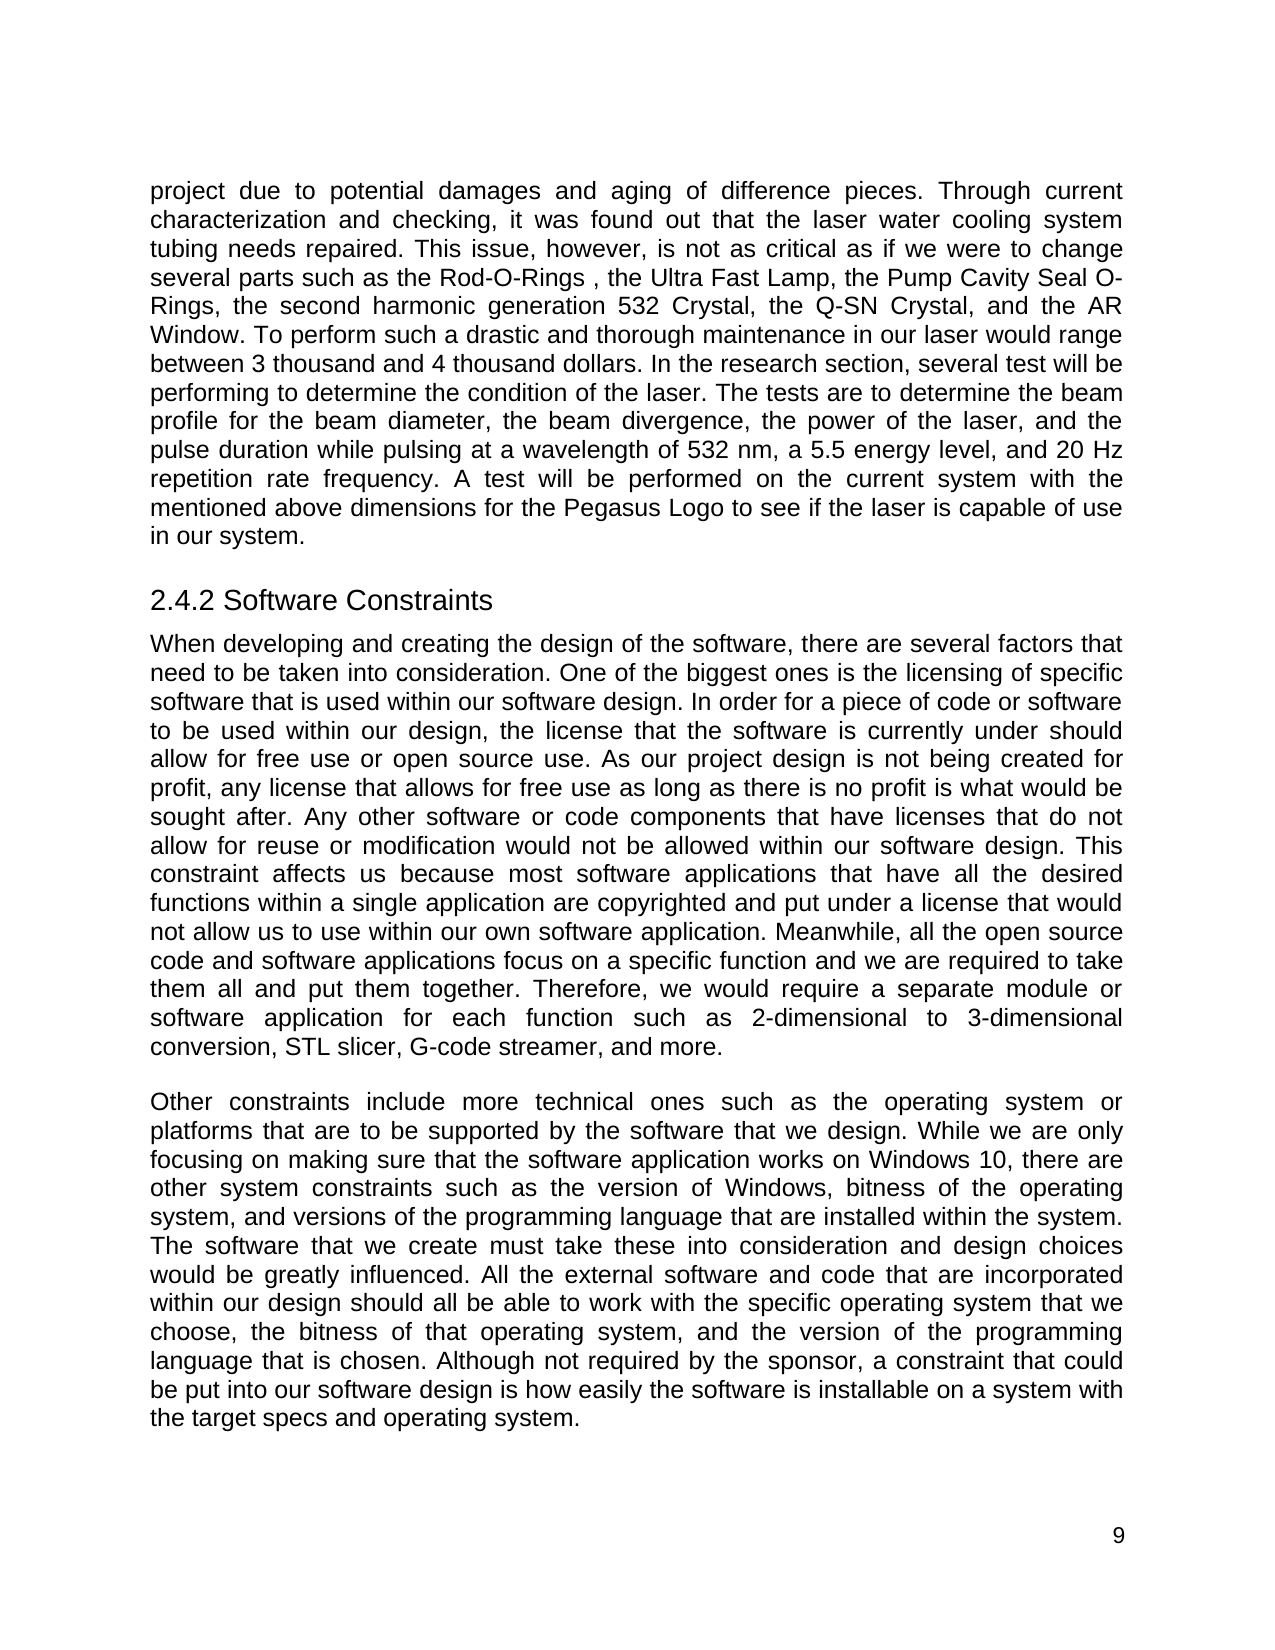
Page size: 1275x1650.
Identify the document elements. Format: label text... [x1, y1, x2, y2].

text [150, 176, 1125, 550]
text When developing and creating the design of the software, there are several factors that need to be taken into consideration. One of the biggest ones is the licensing of specific software that is used within our software design. In order for a piece of code or software to be used within our design, the license that the software is currently under should allow for free use or open source use. As our project design is not being created for profit, any license that allows for free use as long as there is no profit is what would be sought after. Any other software or code components that have licenses that do not allow for reuse or modification would not be allowed within our software design. This constraint affects us because most software applications that have all the desired functions within a single application are copyrighted and put under a license that would not allow us to use within our own software application. Meanwhile, all the open source code and software applications focus on a specific function and we are required to take them all and put them together. Therefore, we would require a separate module or software application for each function such as 2-dimensional to 3-dimensional conversion, STL slicer, G-code streamer, and more. [150, 629, 1125, 1061]
subtitle 2.4.2 Software Constraints [150, 583, 1125, 617]
text Other constraints include more technical ones such as the operating system or platforms that are to be supported by the software that we design. While we are only focusing on making sure that the software application works on Windows 10, there are other system constraints such as the version of Windows, bitness of the operating system, and versions of the programming language that are installed within the system. The software that we create must take these into consideration and design choices would be greatly influenced. All the external software and code that are incorporated within our design should all be able to work with the specific operating system that we choose, the bitness of that operating system, and the version of the programming language that is chosen. Although not required by the sponsor, a constraint that could be put into our software design is how easily the software is installable on a system with the target specs and operating system. [150, 1087, 1125, 1432]
